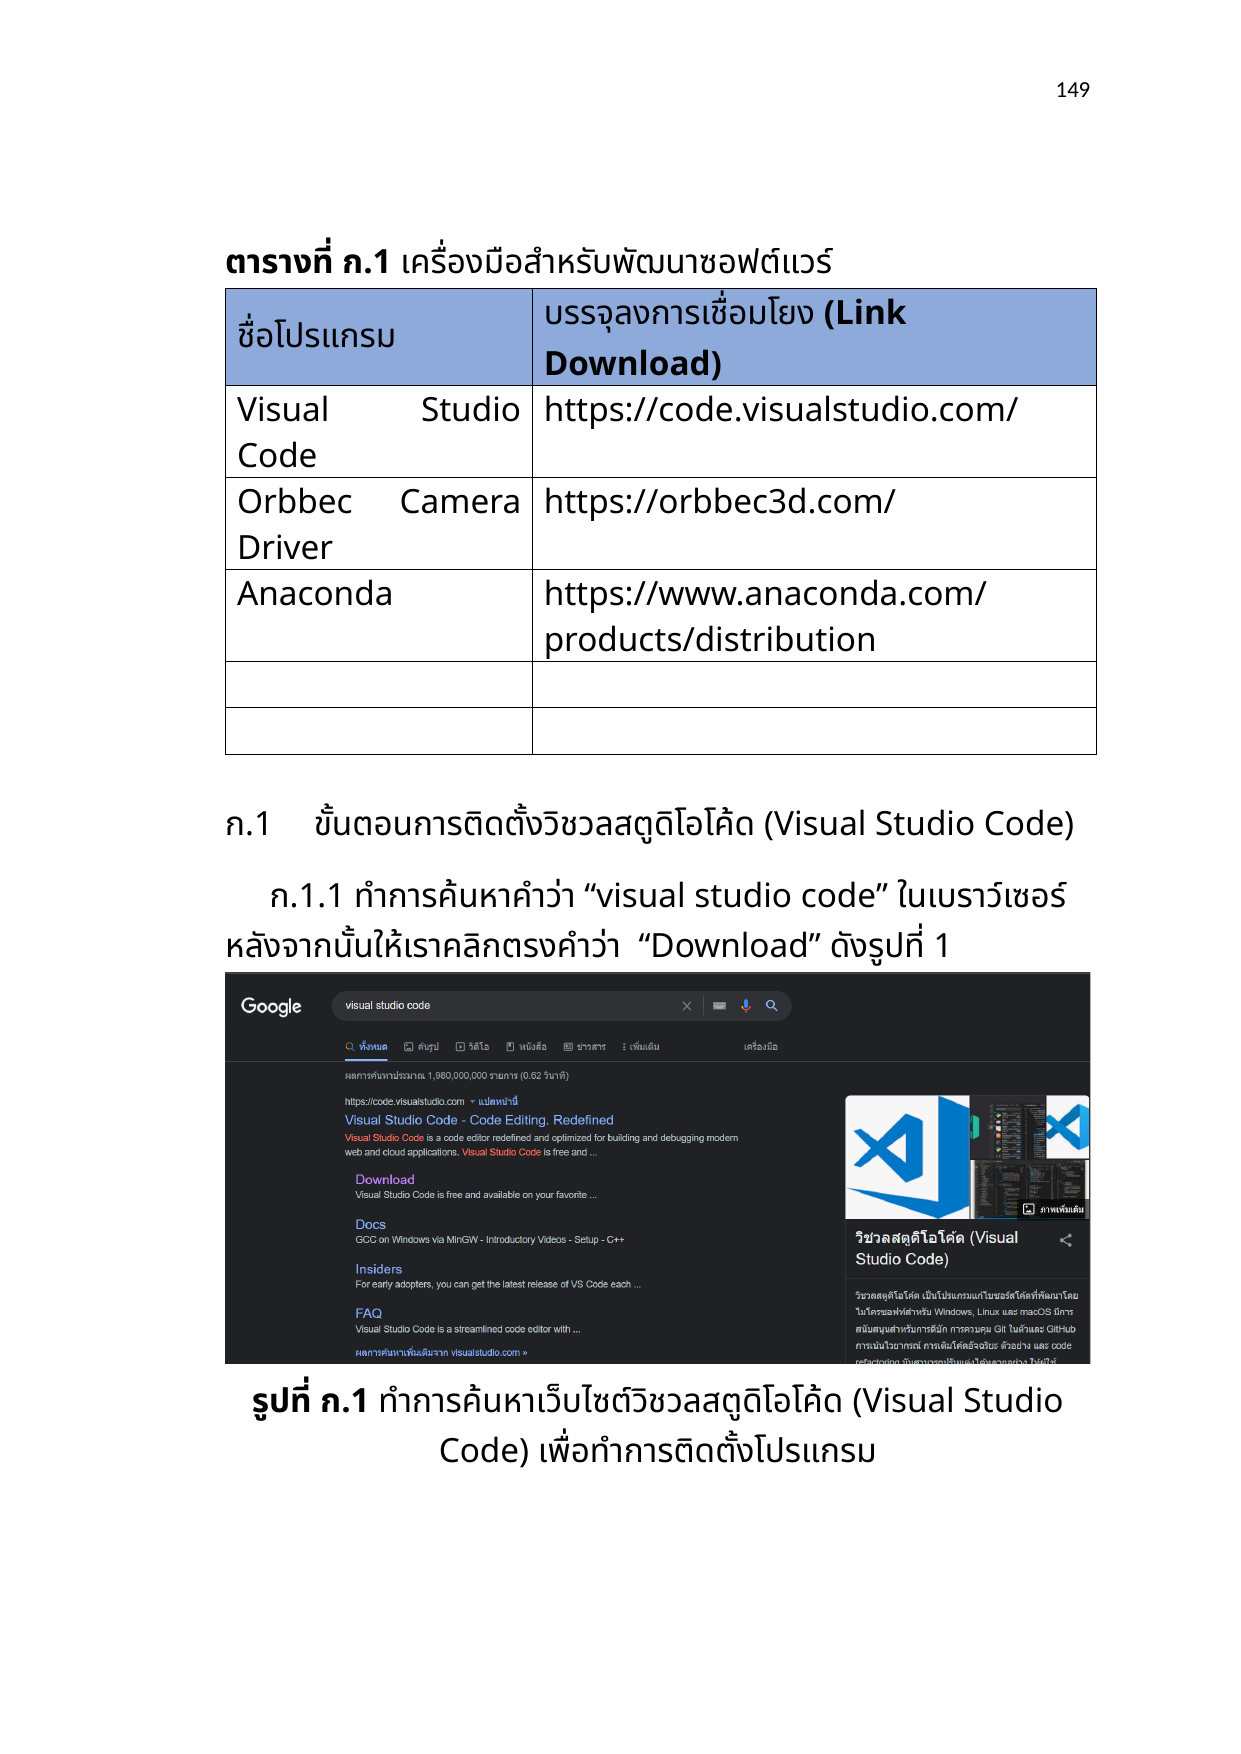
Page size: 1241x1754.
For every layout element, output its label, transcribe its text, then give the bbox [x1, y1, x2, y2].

subtitle ก.1 ขั้นตอนการติดตั้งวิชวลสตูดิโอโค้ด (Visual Studio Code) [225, 800, 1090, 851]
table_header ชื่อโปรแกรม [226, 289, 532, 385]
table_cell [533, 662, 1096, 707]
table_cell [533, 708, 1096, 754]
table_header บรรจุลงการเชื่อมโยง (Link Download) [533, 289, 1096, 385]
table_cell [226, 708, 532, 754]
table_cell https://orbbec3d.com/ [533, 478, 1096, 569]
table_cell Anaconda [226, 570, 532, 661]
text ก.1.1 ทำการค้นหาคำว่า “visual studio code” ในเบราว์เซอร์ หลังจากนั้นให้เราคลิกตรงคำว่า “Download” ดังรูปที่ 1 [225, 871, 1090, 972]
table_cell Orbbec Camera Driver [226, 478, 532, 569]
text รูปที่ ก.1 ทำการค้นหาเว็บไซต์วิชวลสตูดิโอโค้ด (Visual Studio Code) เพื่อทำการติดตั้งโปรแกรม [225, 1376, 1090, 1478]
table_cell https://www.anaconda.com/products/distribution [533, 570, 1096, 661]
text ตารางที่ ก.1 เครื่องมือสำหรับพัฒนาซอฟต์แวร์ [225, 237, 1090, 288]
table_cell Visual Studio Code [226, 386, 532, 477]
picture [225, 972, 1091, 1364]
table_cell [226, 662, 532, 707]
table_cell https://code.visualstudio.com/ [533, 386, 1096, 477]
